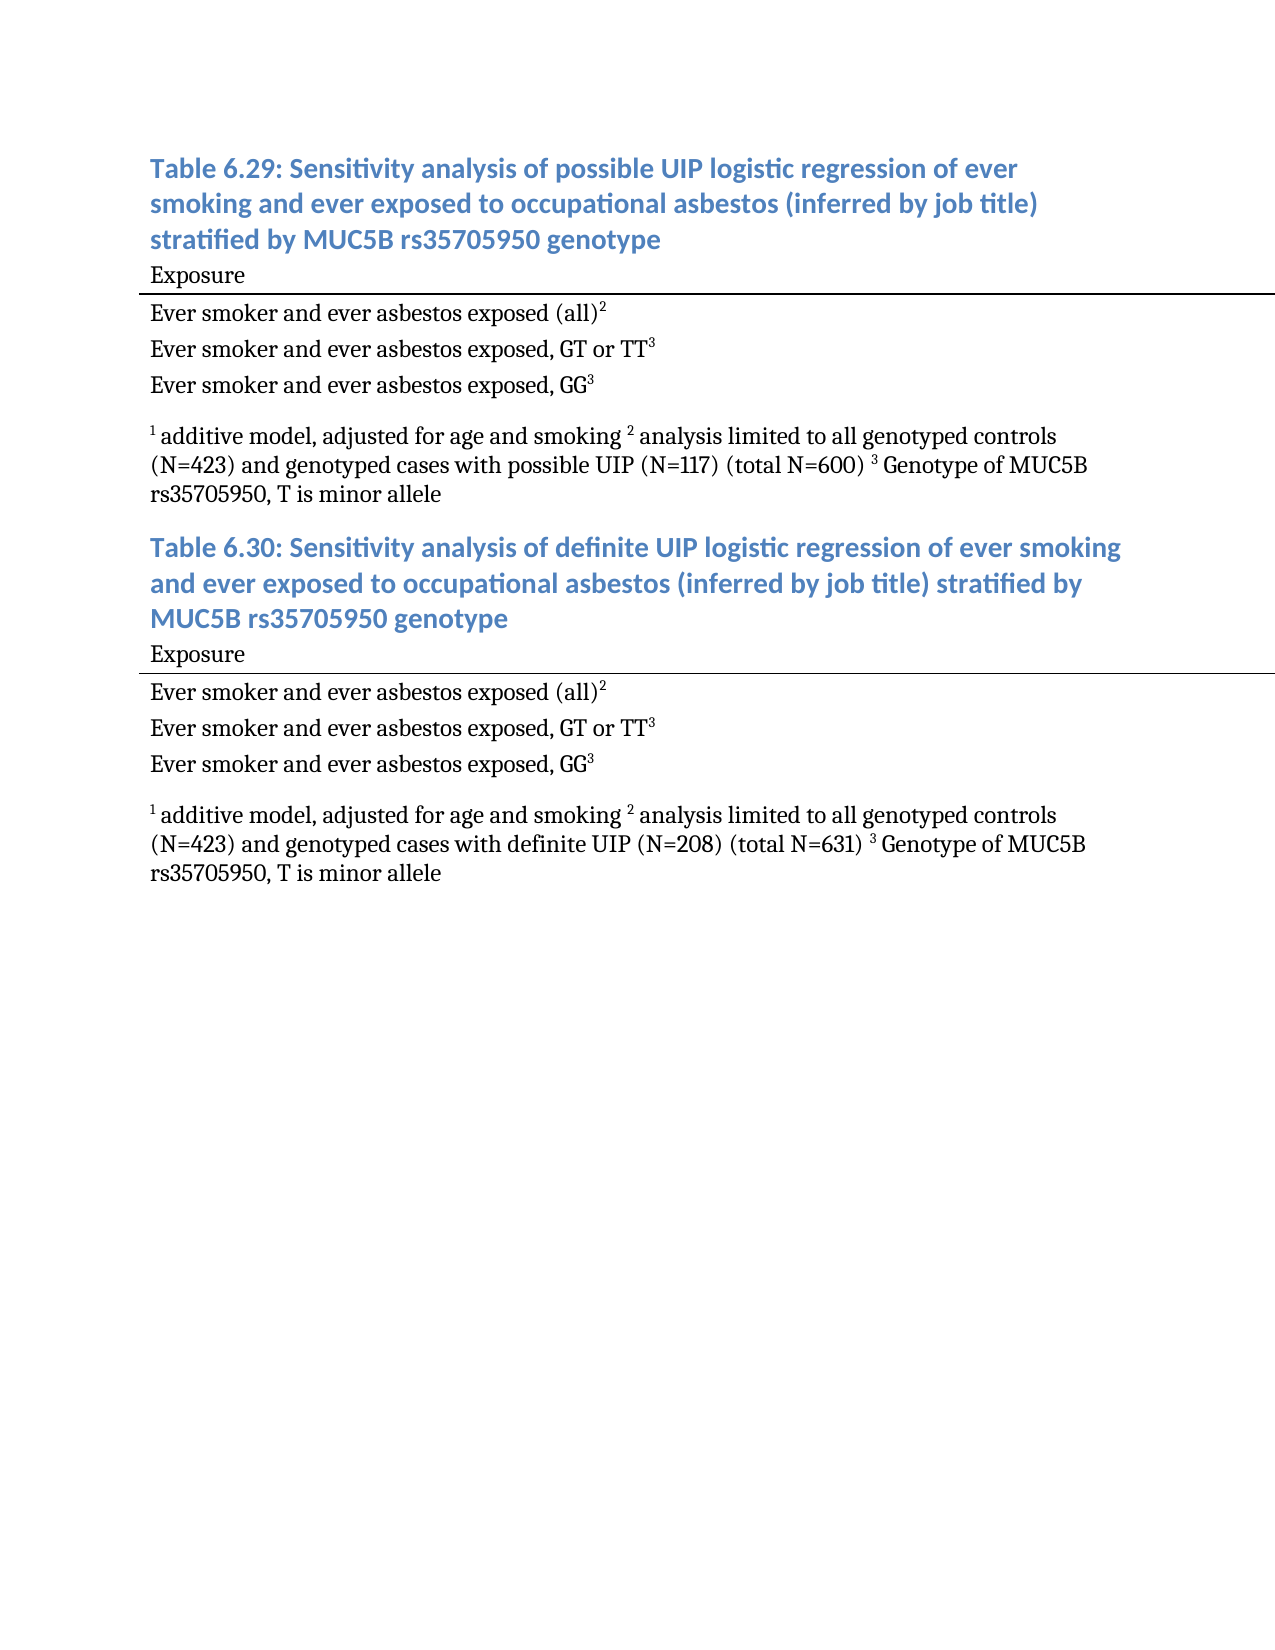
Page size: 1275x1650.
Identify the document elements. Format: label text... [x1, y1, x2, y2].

text 1 additive model, adjusted for age and smoking 2 analysis limited to all genotyped controls (N=423) and genotyped cases with possible UIP (N=117) (total N=600) 3 Genotype of MUC5B rs35705950, T is minor allele [150, 422, 1125, 508]
table_header Exposure [139, 636, 1275, 672]
table_header Exposure [139, 257, 1275, 293]
text 1 additive model, adjusted for age and smoking 2 analysis limited to all genotyped controls (N=423) and genotyped cases with definite UIP (N=208) (total N=631) 3 Genotype of MUC5B rs35705950, T is minor allele [150, 801, 1125, 888]
table_cell Ever smoker and ever asbestos exposed, GG3 [139, 746, 1275, 783]
table_cell Ever smoker and ever asbestos exposed, GT or TT3 [139, 710, 1275, 746]
table_cell Ever smoker and ever asbestos exposed (all)2 [139, 295, 1275, 331]
subtitle Table 6.29: Sensitivity analysis of possible UIP logistic regression of ever smoking and ever exposed to occupational asbestos (inferred by job title) stratified by MUC5B rs35705950 genotype [150, 150, 1125, 257]
table_cell Ever smoker and ever asbestos exposed, GG3 [139, 367, 1275, 403]
table_cell Ever smoker and ever asbestos exposed, GT or TT3 [139, 331, 1275, 367]
table_cell Ever smoker and ever asbestos exposed (all)2 [139, 674, 1275, 710]
subtitle Table 6.30: Sensitivity analysis of definite UIP logistic regression of ever smoking and ever exposed to occupational asbestos (inferred by job title) stratified by MUC5B rs35705950 genotype [150, 529, 1125, 636]
